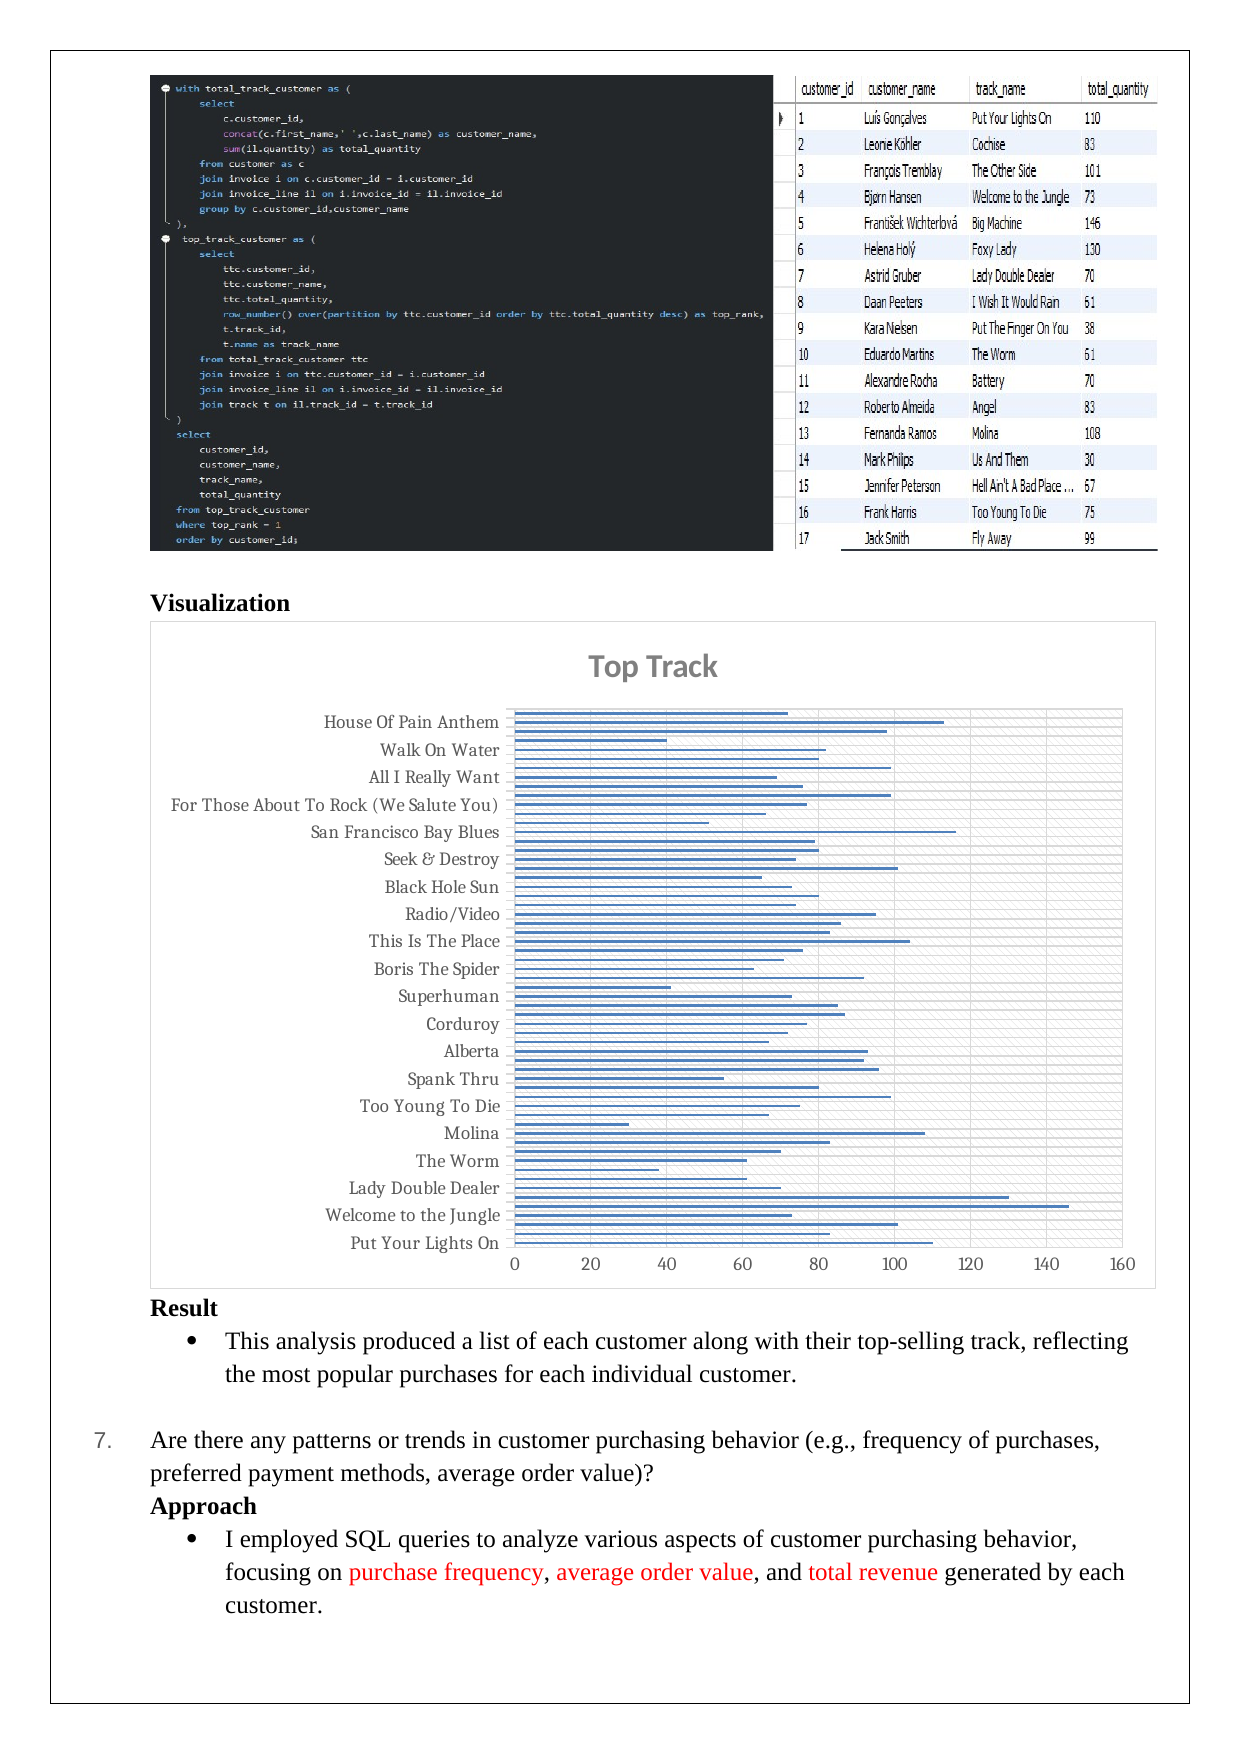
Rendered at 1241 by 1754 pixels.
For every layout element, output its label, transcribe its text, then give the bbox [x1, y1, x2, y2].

text Approach [150, 1491, 1165, 1520]
text Visualization [75, 588, 1165, 616]
list Are there any patterns or trends in customer purchasing behavior (e.g., frequency of purchases, preferred payment methods, average order value)? [112, 1425, 1165, 1487]
list I employed SQL queries to analyze various aspects of customer purchasing behavior, focusing on purchase frequency, average order value, and total revenue generated by each customer. [187, 1524, 1165, 1619]
picture [150, 75, 1158, 551]
text Result [75, 1293, 1165, 1322]
list This analysis produced a list of each customer along with their top-selling track, reflecting the most popular purchases for each individual customer. [187, 1326, 1165, 1388]
